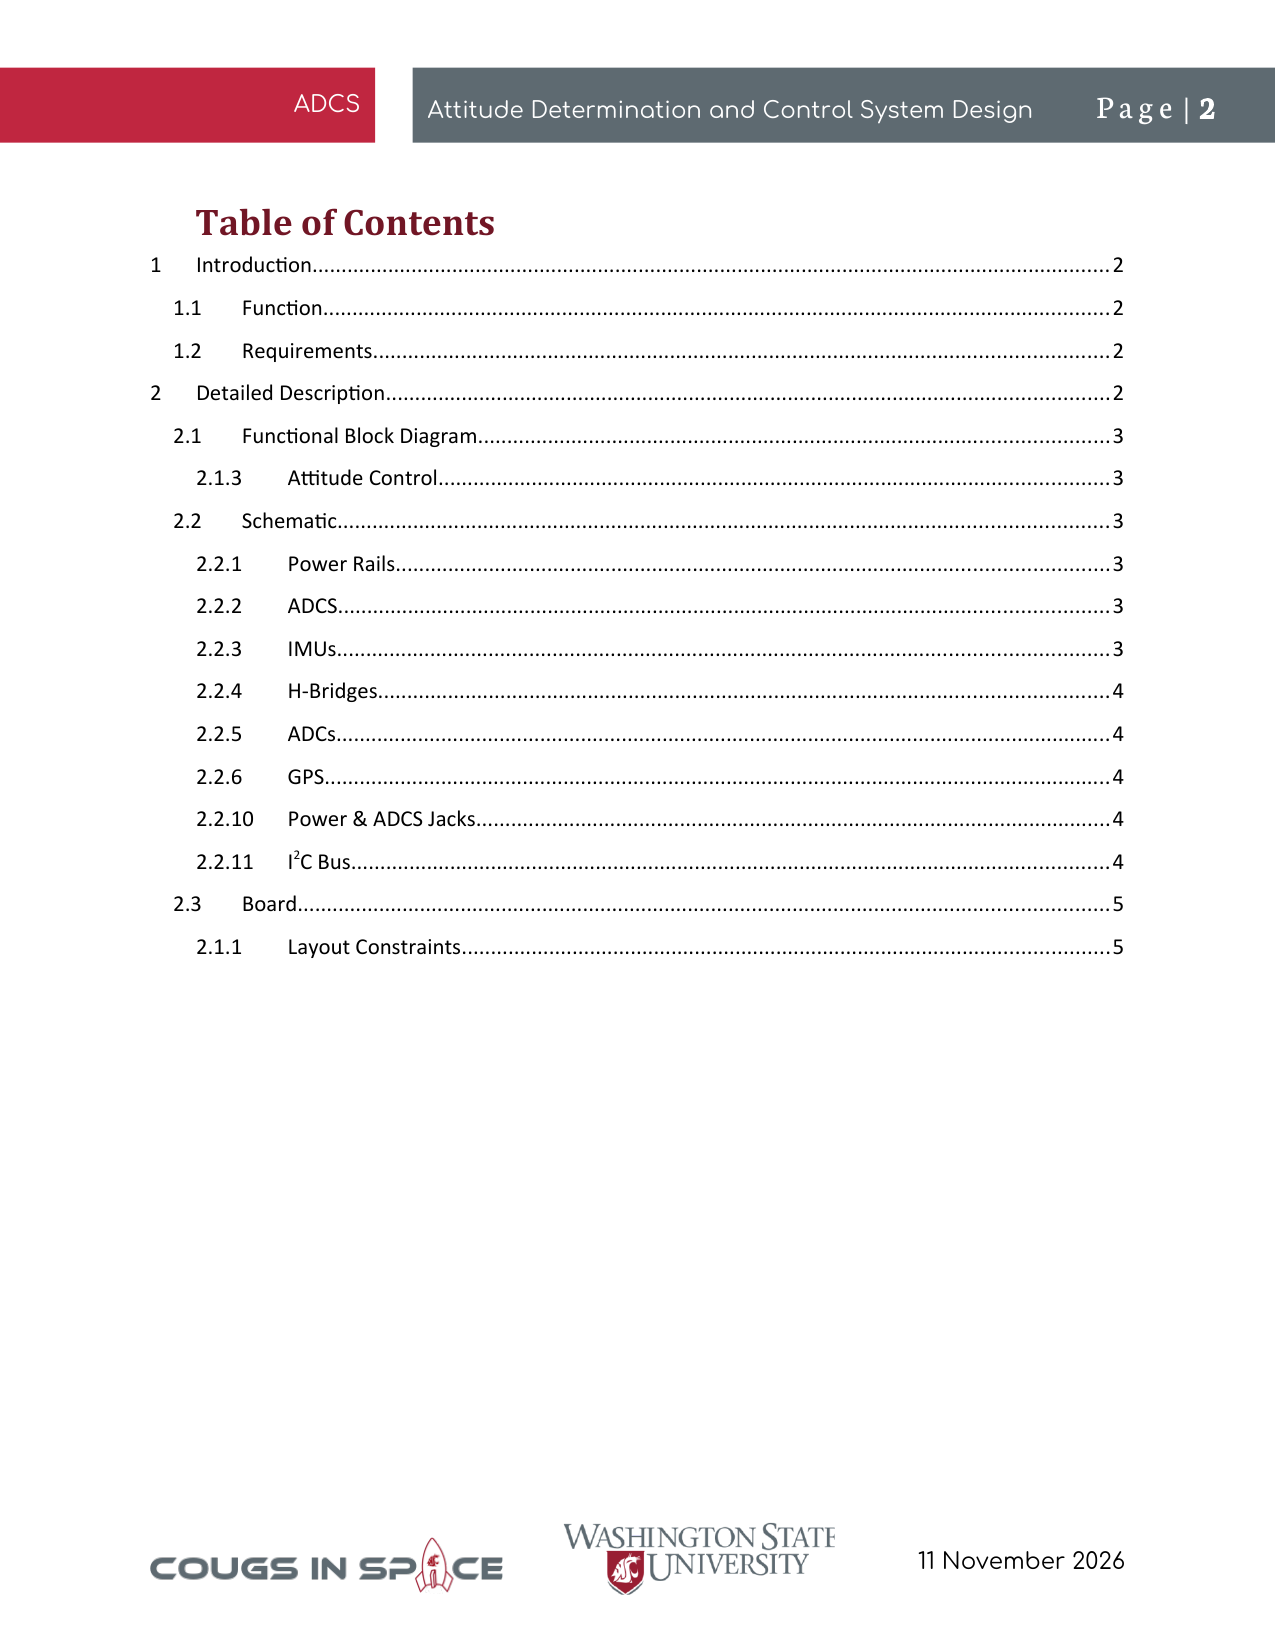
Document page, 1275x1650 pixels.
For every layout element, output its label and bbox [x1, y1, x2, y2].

picture [562, 1522, 835, 1594]
picture [150, 1537, 503, 1594]
